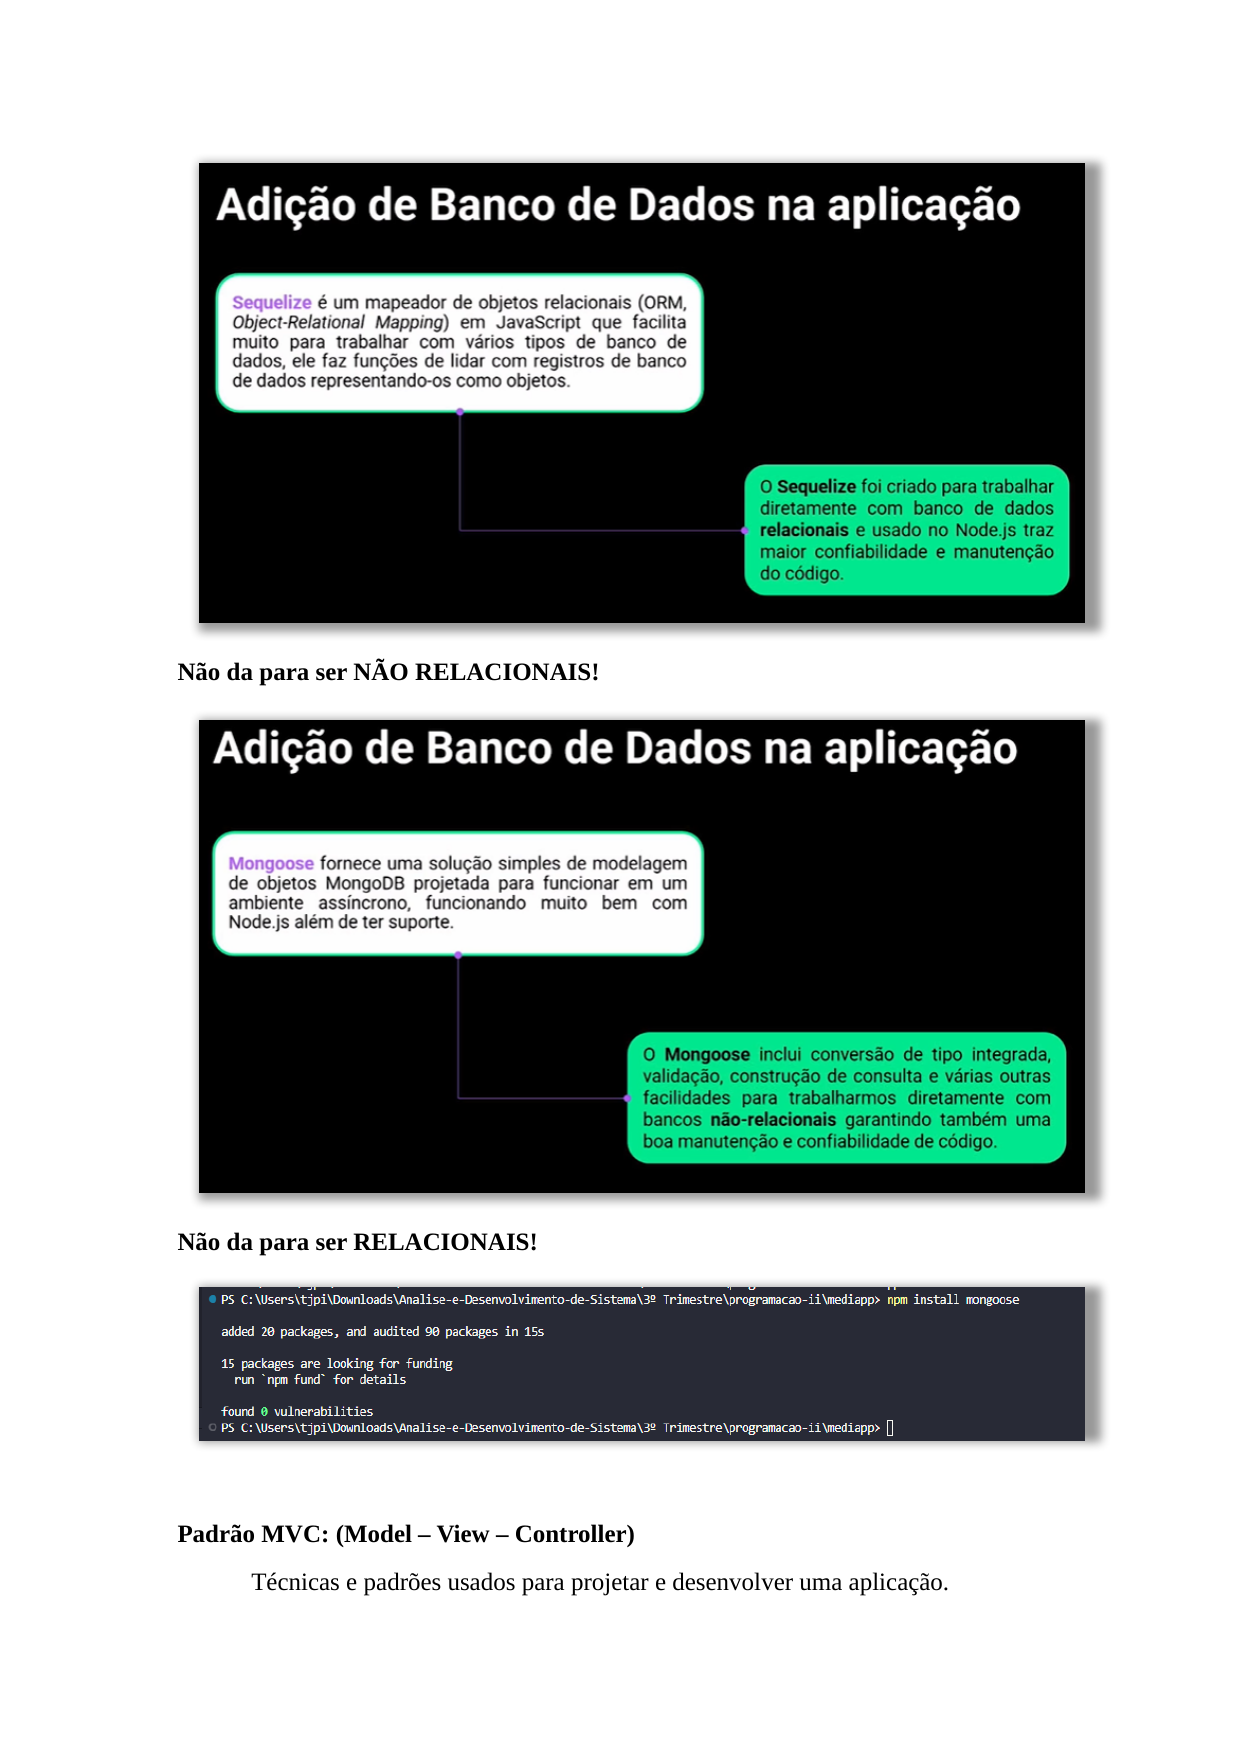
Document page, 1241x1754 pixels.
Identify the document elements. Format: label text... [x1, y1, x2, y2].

picture [199, 1287, 1085, 1441]
text Não da para ser NÃO RELACIONAIS! [177, 657, 1063, 686]
text Técnicas e padrões usados para projetar e desenvolver uma aplicação. [177, 1567, 1063, 1596]
text Não da para ser RELACIONAIS! [177, 1227, 1063, 1256]
picture [199, 720, 1085, 1193]
picture [199, 163, 1085, 623]
text Padrão MVC: (Model – View – Controller) [177, 1519, 1063, 1548]
